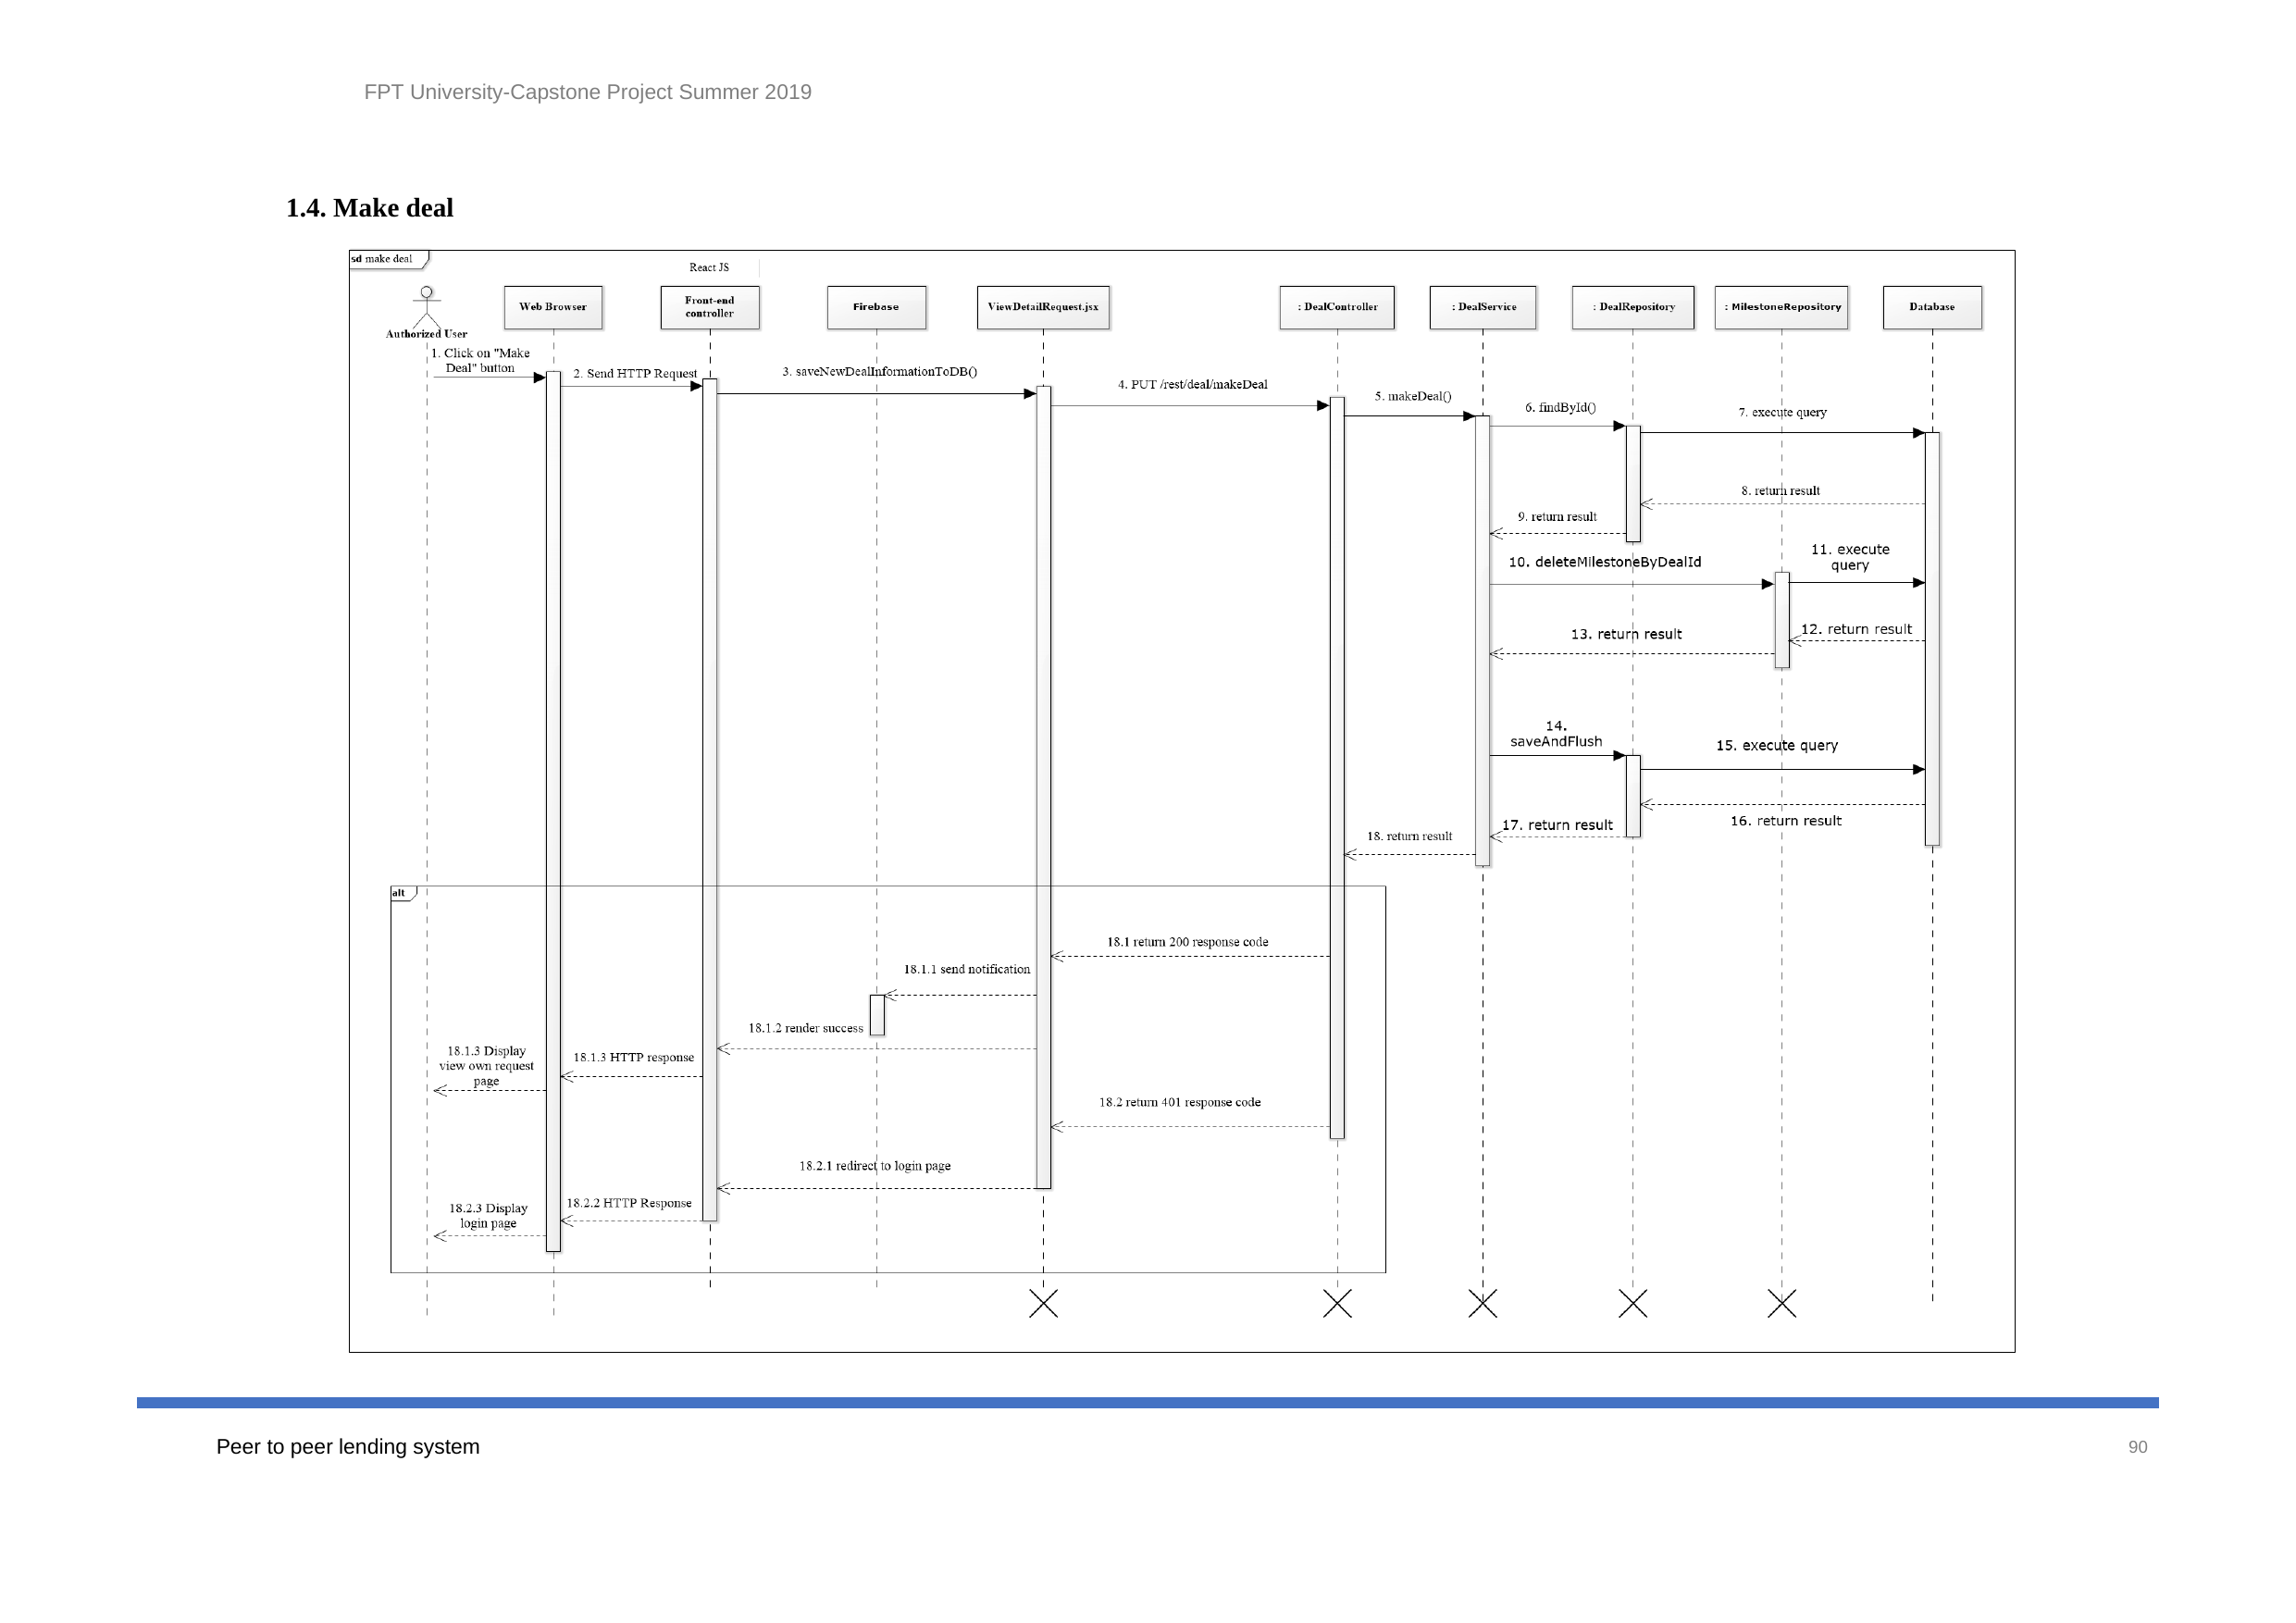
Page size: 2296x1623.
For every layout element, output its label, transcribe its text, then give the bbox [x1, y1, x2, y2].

picture [339, 240, 2025, 1362]
subtitle 1.4. Make deal [286, 192, 2159, 222]
